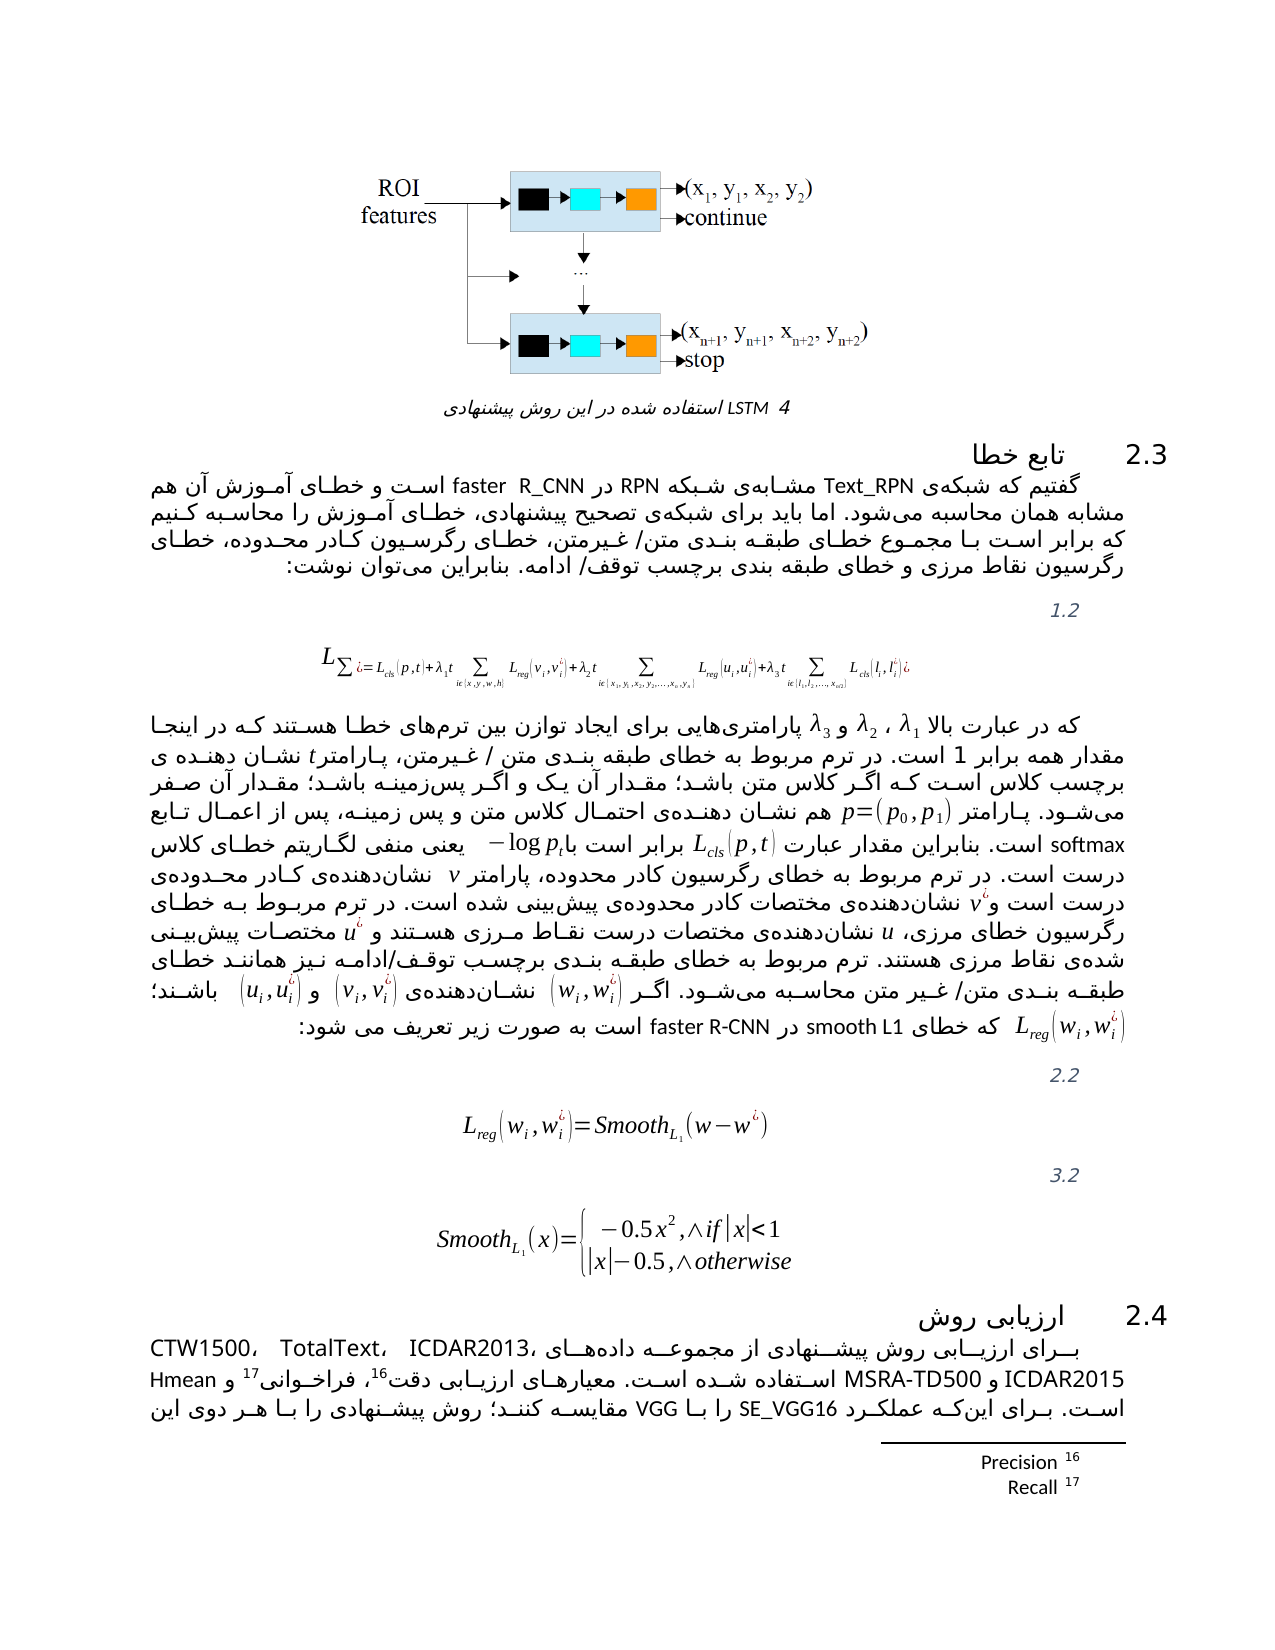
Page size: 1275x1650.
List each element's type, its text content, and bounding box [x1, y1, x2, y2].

text که در عبارت بالا ، و پارامتری‌هایی برای ایجاد توازن بین ترم‌های خطا هستند که در اینجا مقدار همه برابر 1 است. در ترم مربوط به خطای طبقه بندی متن / غیرمتن، پارامتر نشان دهنده ی برچسب کلاس است که اگر کلاس متن باشد؛ مقدار آن یک و اگر پس‌زمینه باشد؛ مقدار آن صفر می‌شود. پارامتر هم نشان دهنده‌ی احتمال کلاس متن و پس زمینه، پس از اعمال تابع softmax است. بنابراین مقدار عبارت برابر است با یعنی منفی لگاریتم خطای کلاس درست است. در ترم مربوط به خطای رگرسیون کادر محدوده، پارامتر نشان‌دهنده‌ی کادر محدوده‌ی درست است و نشان‌دهنده‌ی مختصات کادر محدوده‌ی پیش‌بینی شده است. در ترم مربوط به خطای رگرسیون خطای مرزی، نشان‌دهنده‌ی مختصات درست نقاط مرزی هستند و مختصات پیش‌بینی شده‌ی نقاط مرزی هستند. ترم مربوط به خطای طبقه بندی برچسب توقف/ادامه نیز همانند خطای طبقه بندی متن/ غیر متن محاسبه می‌شود. اگر نشان‌دهنده‌ی و باشند؛ که خطای smooth L1 در faster R-CNN است به صورت زیر تعریف می شود: [150, 710, 1125, 1044]
text 4 LSTM استفاده شده در این روش پیشنهادی [150, 396, 1125, 419]
text ‏2.2 [150, 1065, 1125, 1087]
subtitle تابع خطا [150, 439, 1125, 471]
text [150, 1331, 1125, 1422]
text ‏2.1 [150, 600, 1125, 622]
text گفتیم که شبکه‌ی Text_RPN مشابه‌ی شبکه RPN در faster R_CNN است و خطای آموزش آن هم مشابه همان محاسبه می‌شود. اما باید برای شبکه‌ی تصحیح پیشنهادی، خطای آموزش را محاسبه کنیم که برابر است با مجموع خطای طبقه بندی متن/ غیر‌متن، خطای رگرسیون کادر محدوده، خطای رگرسیون نقاط مرزی و خطای طبقه بندی برچسب توقف/ ادامه. بنابراین می‌توان نوشت: [150, 471, 1125, 579]
subtitle ارزیابی روش [150, 1300, 1125, 1331]
